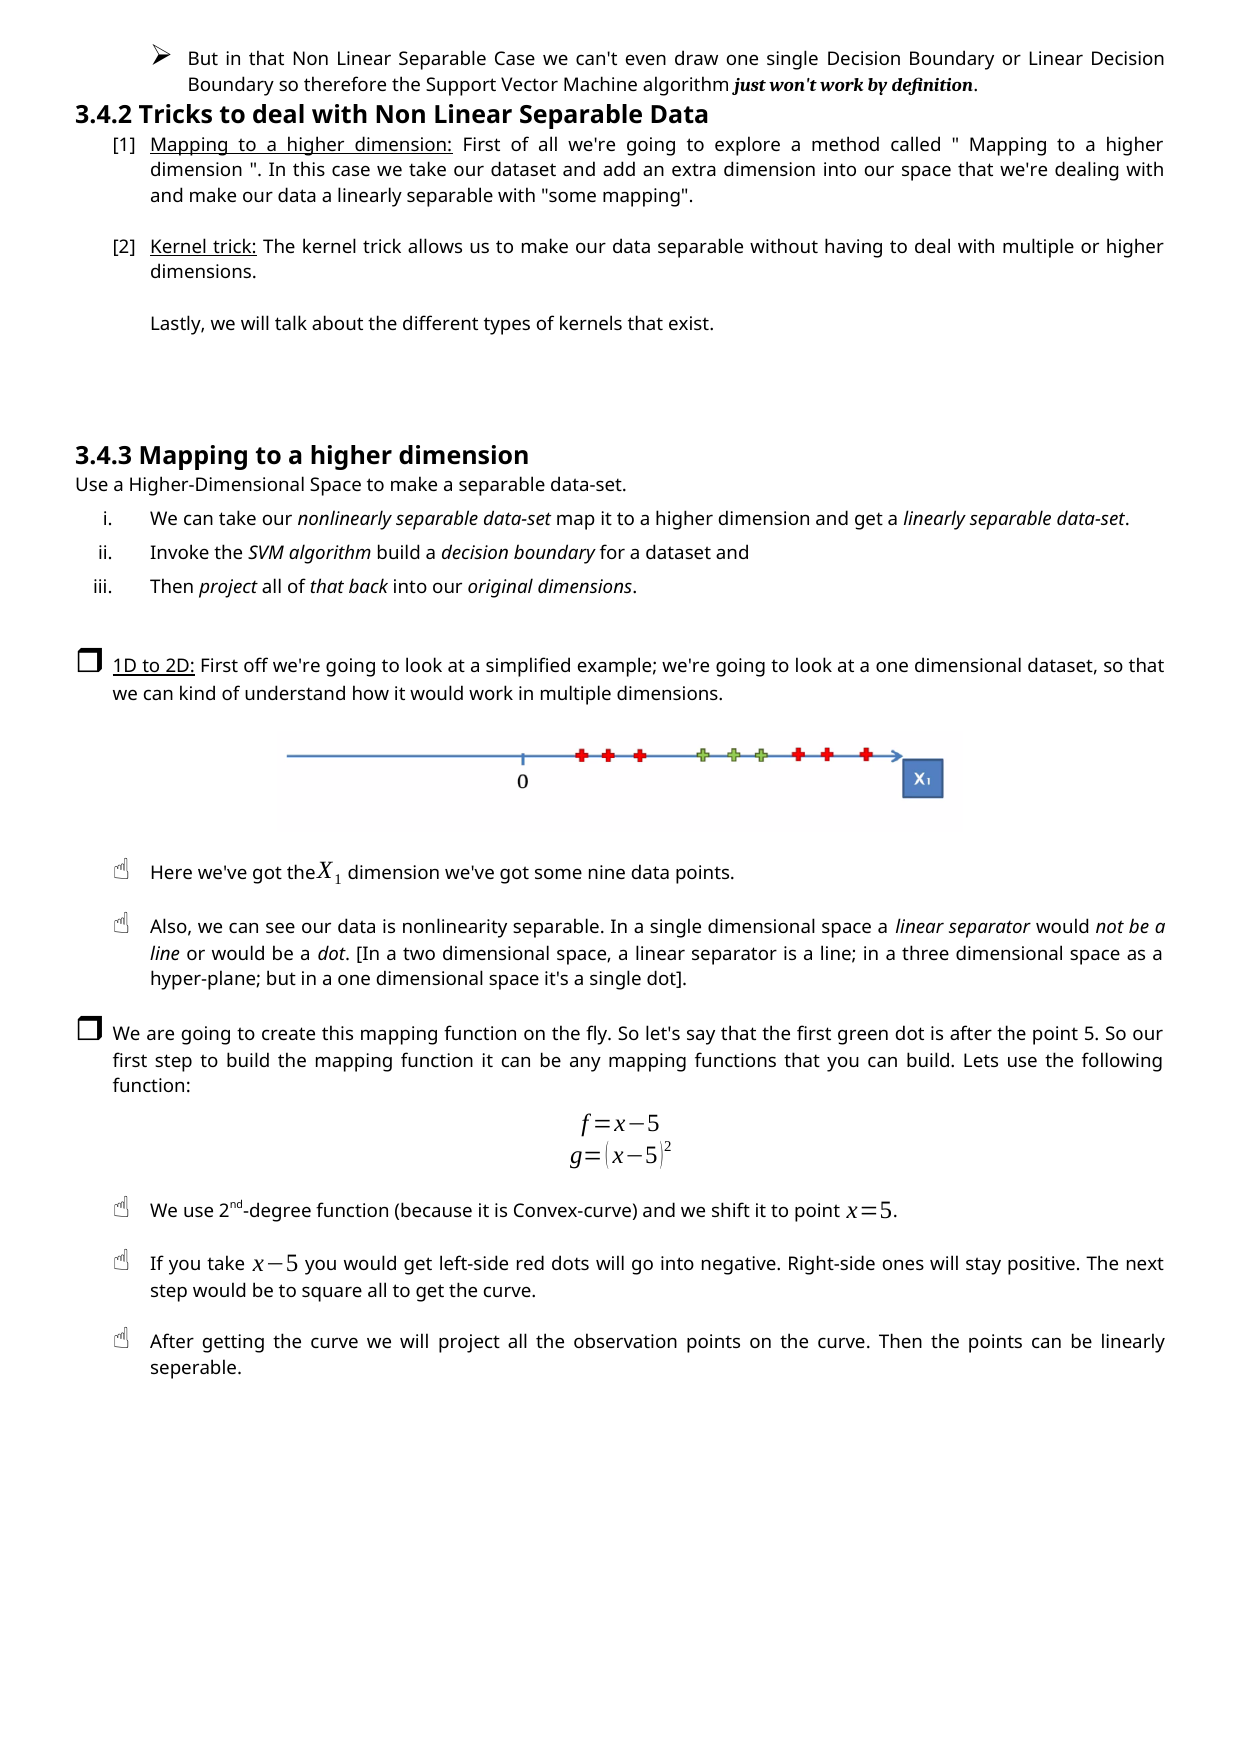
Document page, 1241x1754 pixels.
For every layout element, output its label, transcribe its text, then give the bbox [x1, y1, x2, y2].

list Mapping to a higher dimension: First of all we're going to explore a method called " Mapping to a higher dimension ". In this case we take our dataset and add an extra dimension into our space that we're dealing with and make our data a linearly separable with "some mapping". [112, 131, 1165, 208]
list We use 2nd-degree function (because it is Convex-curve) and we shift it to point . [112, 1196, 1165, 1224]
list After getting the curve we will project all the observation points on the curve. Then the points can be linearly seperable. [112, 1328, 1165, 1380]
list We can take our nonlinearly separable data-set map it to a higher dimension and get a linearly separable data-set. [112, 505, 1165, 531]
list If you take you would get left-side red dots will go into negative. Right-side ones will stay positive. The next step would be to square all to get the curve. [112, 1249, 1165, 1302]
text 3.4.2 Tricks to deal with Non Linear Separable Data [75, 97, 1165, 131]
list Kernel trick: The kernel trick allows us to make our data separable without having to deal with multiple or higher dimensions. [112, 233, 1165, 284]
text Use a Higher-Dimensional Space to make a separable data-set. [75, 471, 1165, 497]
list We are going to create this mapping function on the fly. So let's say that the first green dot is after the point 5. So our first step to build the mapping function it can be any mapping functions that you can build. Lets use the following function: [75, 1017, 1165, 1098]
list But in that Non Linear Separable Case we can't even draw one single Decision Boundary or Linear Decision Boundary so therefore the Support Vector Machine algorithm just won't work by definition. [150, 45, 1165, 97]
picture [276, 731, 964, 832]
list Here we've got the dimension we've got some nine data points. [112, 857, 1165, 888]
list Also, we can see our data is nonlinearity separable. In a single dimensional space a linear separator would not be a line or would be a dot. [In a two dimensional space, a linear separator is a line; in a three dimensional space as a hyper-plane; but in a one dimensional space it's a single dot]. [112, 914, 1165, 991]
text Lastly, we will talk about the different types of kernels that exist. [150, 310, 1165, 335]
list Then project all of that back into our original dimensions. [112, 573, 1165, 598]
list Invoke the SVM algorithm build a decision boundary for a dataset and [112, 539, 1165, 565]
list 1D to 2D: First off we're going to look at a simplified example; we're going to look at a one dimensional dataset, so that we can kind of understand how it would work in multiple dimensions. [75, 649, 1165, 705]
text 3.4.3 Mapping to a higher dimension [75, 437, 1165, 471]
